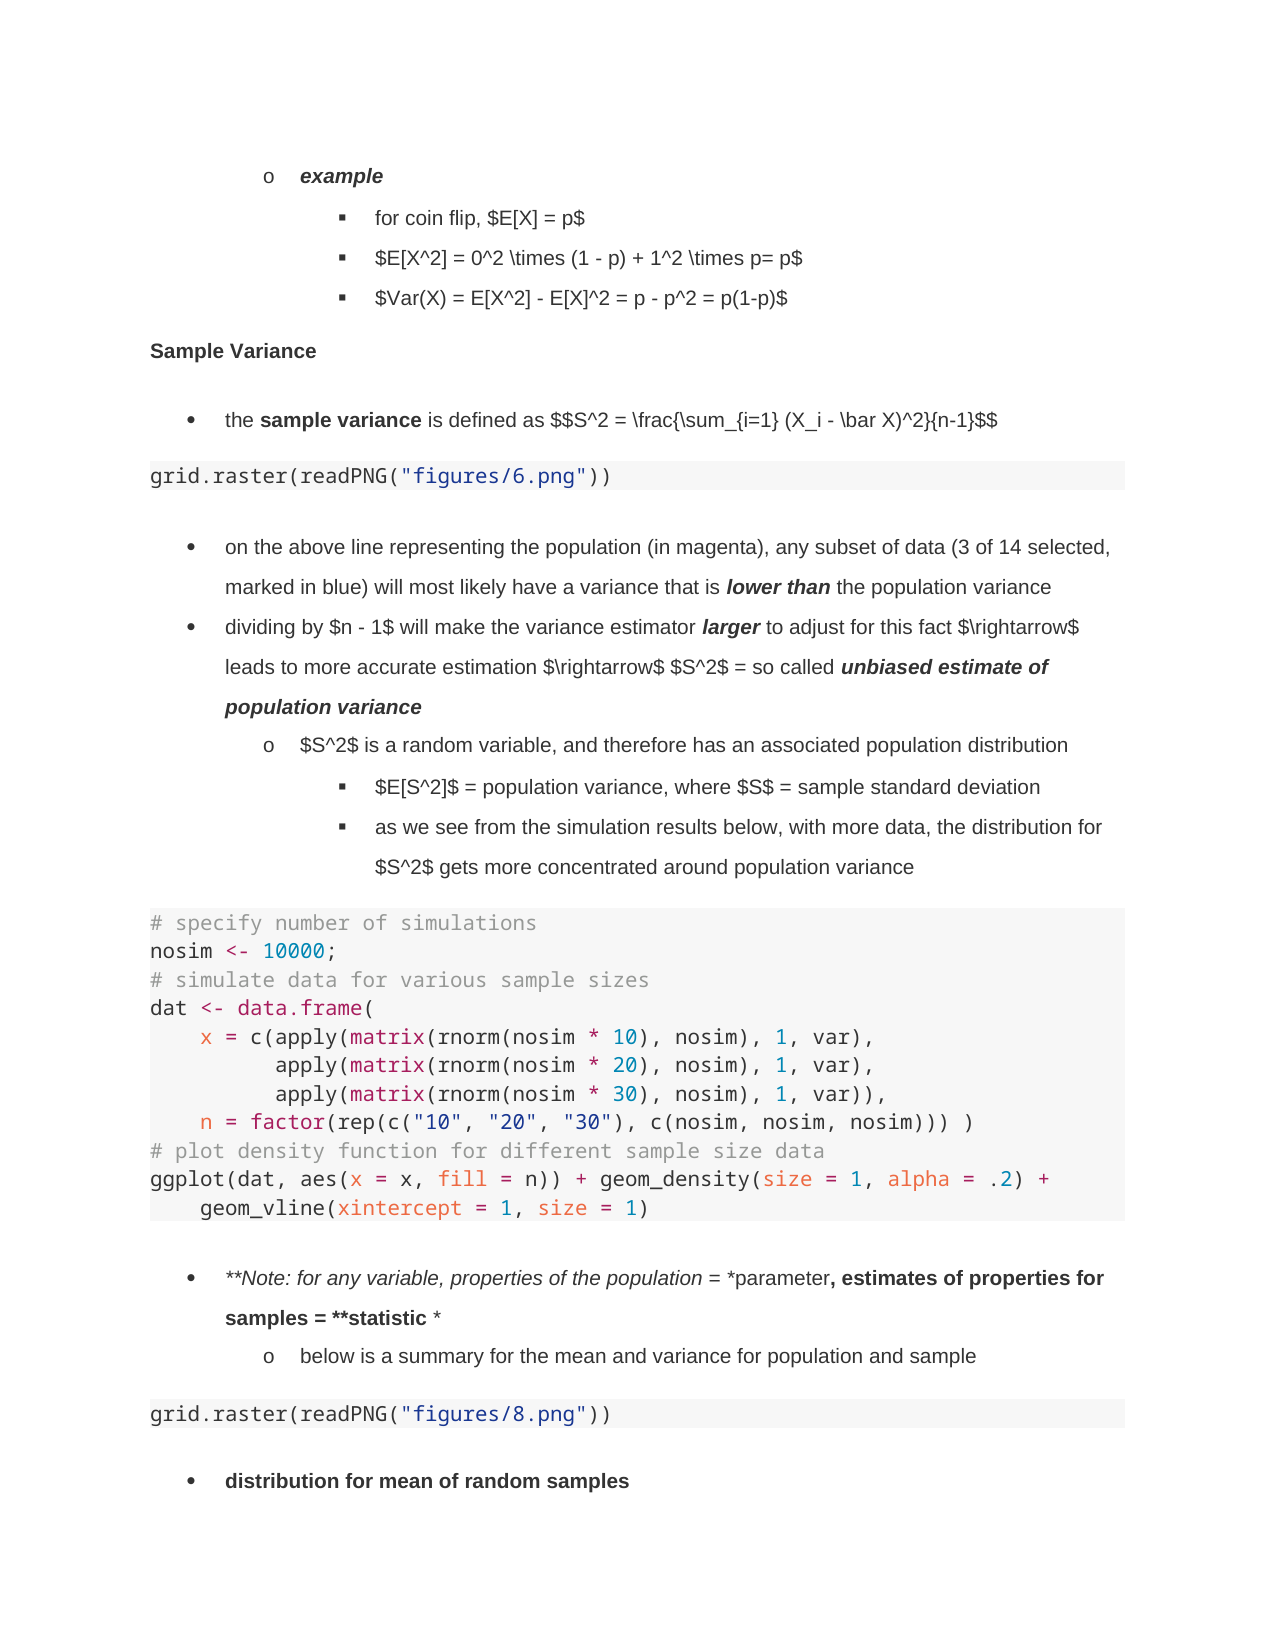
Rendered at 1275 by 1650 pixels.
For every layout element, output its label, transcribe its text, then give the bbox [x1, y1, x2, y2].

text Sample Variance [150, 339, 1125, 363]
list $Var(X) = E[X^2] - E[X]^2 = p - p^2 = p(1-p)$ [337, 270, 1125, 310]
list **Note: for any variable, properties of the population = *parameter, estimates of properties for samples = **statistic * [187, 1250, 1125, 1330]
list $S^2$ is a random variable, and therefore has an associated population distribution [262, 719, 1125, 759]
list distribution for mean of random samples [187, 1453, 1125, 1493]
list $E[S^2]$ = population variance, where $S$ = sample standard deviation [337, 759, 1125, 799]
list $E[X^2] = 0^2 \times (1 - p) + 1^2 \times p= p$ [337, 230, 1125, 270]
text # specify number of simulations [150, 908, 1125, 937]
list example [262, 150, 1125, 190]
text dat <- data.frame( [150, 993, 1125, 1022]
list as we see from the simulation results below, with more data, the distribution for $S^2$ gets more concentrated around population variance [337, 799, 1125, 879]
text nosim <- 10000; [150, 937, 1125, 965]
text n = factor(rep(c("10", "20", "30"), c(nosim, nosim, nosim))) ) [150, 1107, 1125, 1136]
list for coin flip, $E[X] = p$ [337, 190, 1125, 230]
text grid.raster(readPNG("figures/8.png")) [150, 1399, 1125, 1428]
list the sample variance is defined as $$S^2 = \frac{\sum_{i=1} (X_i - \bar X)^2}{n-1}$$ [187, 392, 1125, 432]
list on the above line representing the population (in magenta), any subset of data (3 of 14 selected, marked in blue) will most likely have a variance that is lower than the population variance [187, 519, 1125, 599]
text geom_vline(xintercept = 1, size = 1) [150, 1193, 1125, 1221]
text # plot density function for different sample size data [150, 1136, 1125, 1164]
text x = c(apply(matrix(rnorm(nosim * 10), nosim), 1, var), [150, 1022, 1125, 1050]
text apply(matrix(rnorm(nosim * 20), nosim), 1, var), [150, 1050, 1125, 1079]
text ggplot(dat, aes(x = x, fill = n)) + geom_density(size = 1, alpha = .2) + [150, 1164, 1125, 1193]
text # simulate data for various sample sizes [150, 965, 1125, 993]
text grid.raster(readPNG("figures/6.png")) [150, 461, 1125, 490]
list dividing by $n - 1$ will make the variance estimator larger to adjust for this fact $\rightarrow$ leads to more accurate estimation $\rightarrow$ $S^2$ = so called unbiased estimate of population variance [187, 599, 1125, 719]
list below is a summary for the mean and variance for population and sample [262, 1330, 1125, 1370]
text apply(matrix(rnorm(nosim * 30), nosim), 1, var)), [150, 1079, 1125, 1107]
